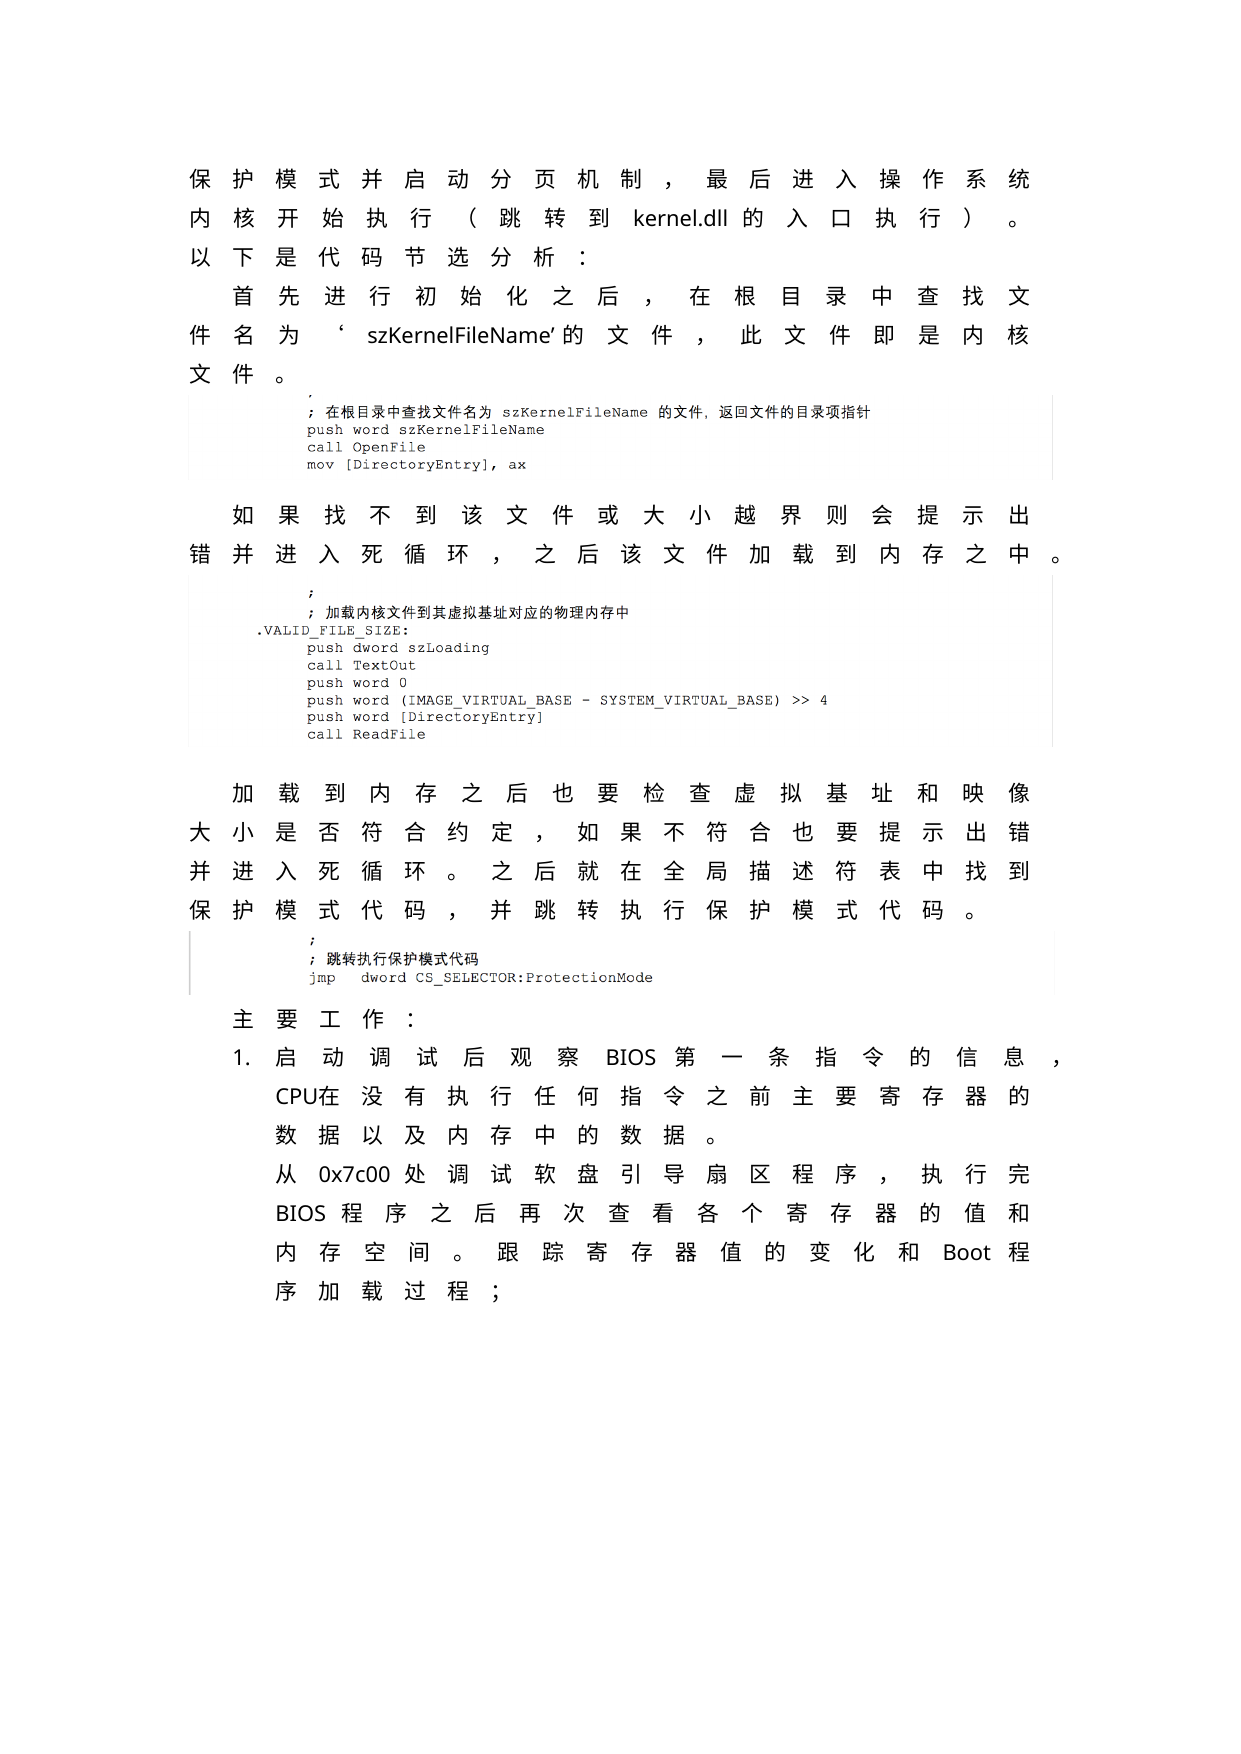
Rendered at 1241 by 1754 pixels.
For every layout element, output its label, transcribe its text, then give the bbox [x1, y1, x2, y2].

picture [188, 931, 1055, 995]
text 加载到内存之后也要检查虚拟基址和映像大小是否符合约定，如果不符合也要提示出错并进入死循环。之后就在全局描述符表中找到保护模式代码，并跳转执行保护模式代码。 [189, 776, 1051, 925]
text 主要工作： [189, 1001, 1051, 1034]
text 首先进行初始化之后，在根目录中查找文件名为‘szKernelFileName’的文件，此文件即是内核文件。 [189, 279, 1051, 389]
picture [188, 395, 1053, 480]
list 从0x7c00处调试软盘引导扇区程序，执行完BIOS程序之后再次查看各个寄存器的值和内存空间。跟踪寄存器值的变化和Boot程序加载过程； [264, 1157, 1051, 1306]
text 如果找不到该文件或大小越界则会提示出错并进入死循环，之后该文件加载到内存之中。 [189, 498, 1051, 569]
picture [188, 575, 1053, 747]
list 启动调试后观察BIOS第一条指令的信息，CPU在没有执行任何指令之前主要寄存器的数据以及内存中的数据。 [226, 1040, 1051, 1150]
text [189, 162, 1051, 272]
